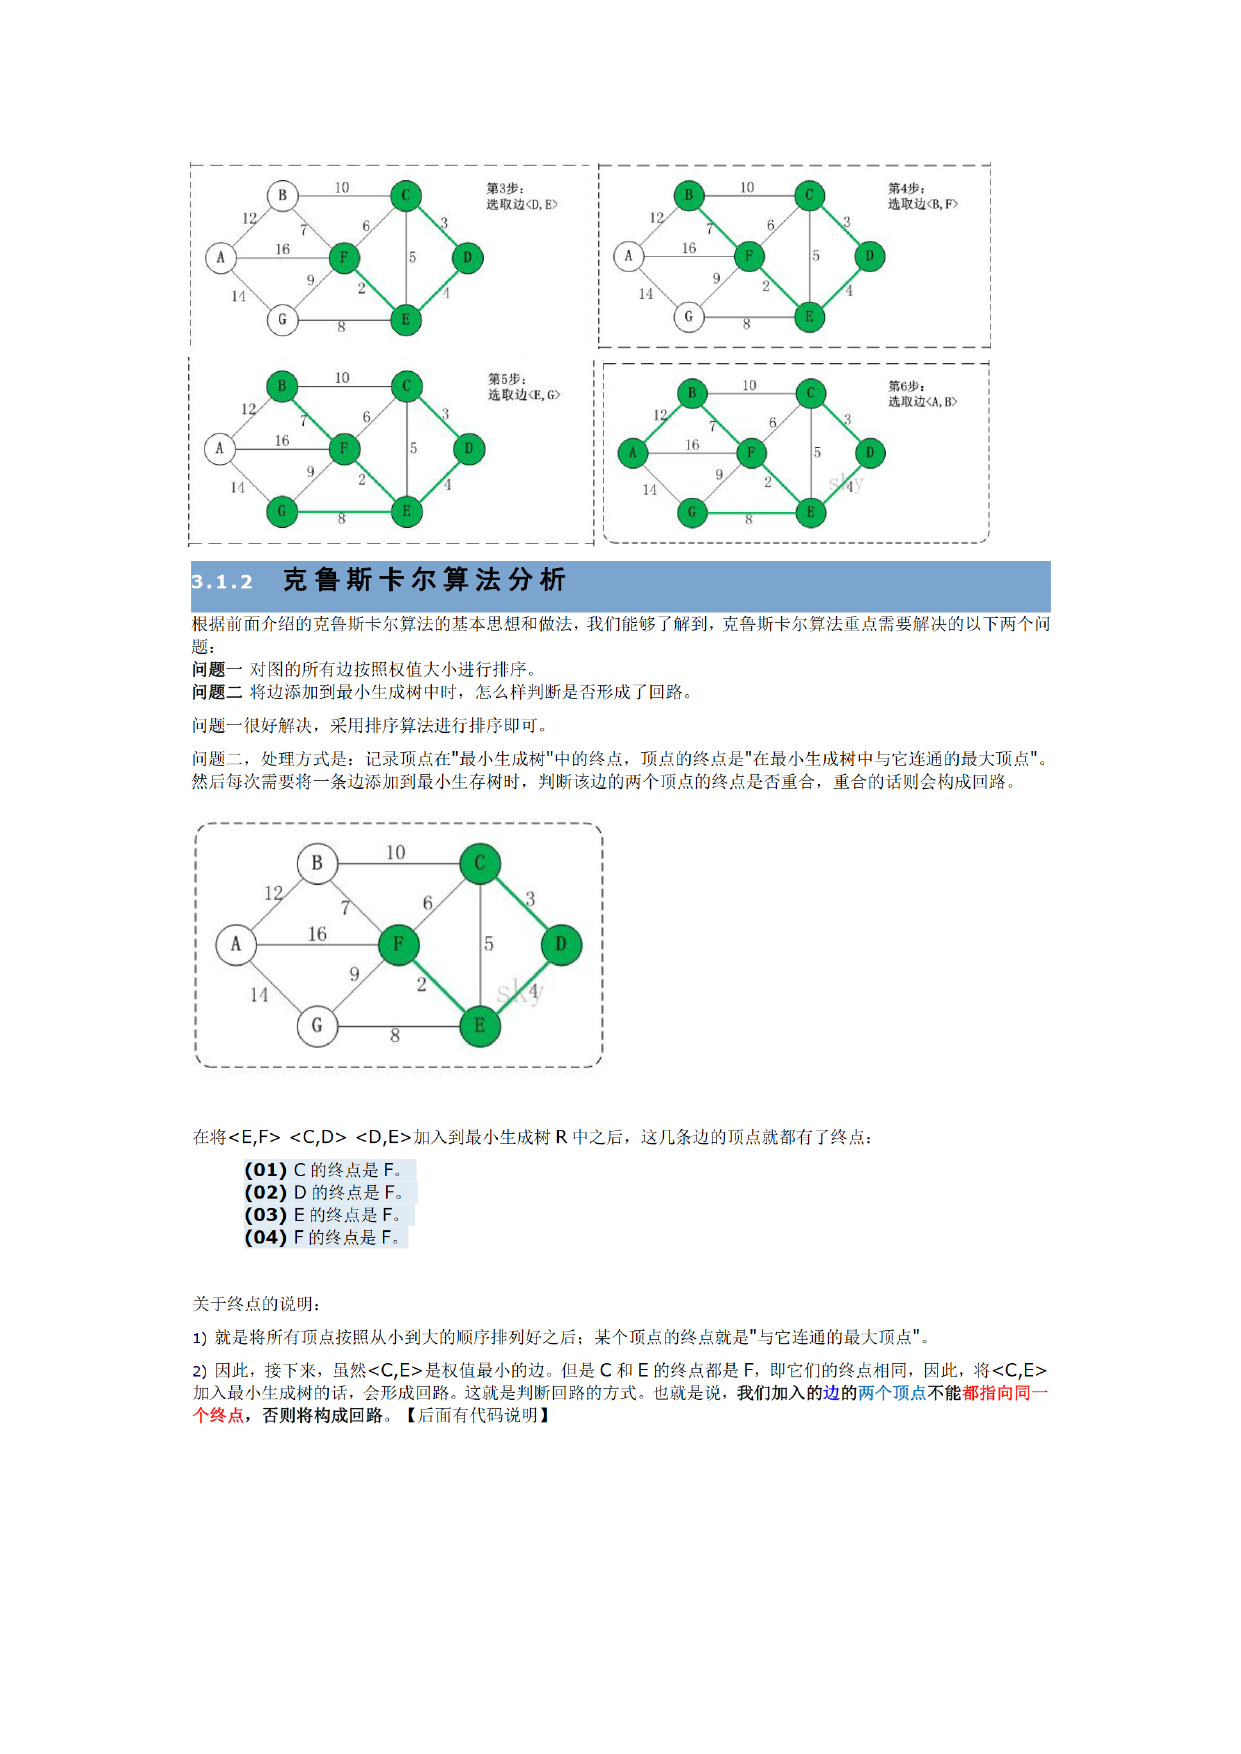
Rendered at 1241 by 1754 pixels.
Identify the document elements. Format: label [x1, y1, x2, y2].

picture [187, 561, 1053, 803]
picture [601, 360, 991, 547]
picture [595, 162, 993, 349]
picture [187, 162, 590, 349]
picture [187, 357, 596, 547]
picture [187, 813, 1053, 1428]
